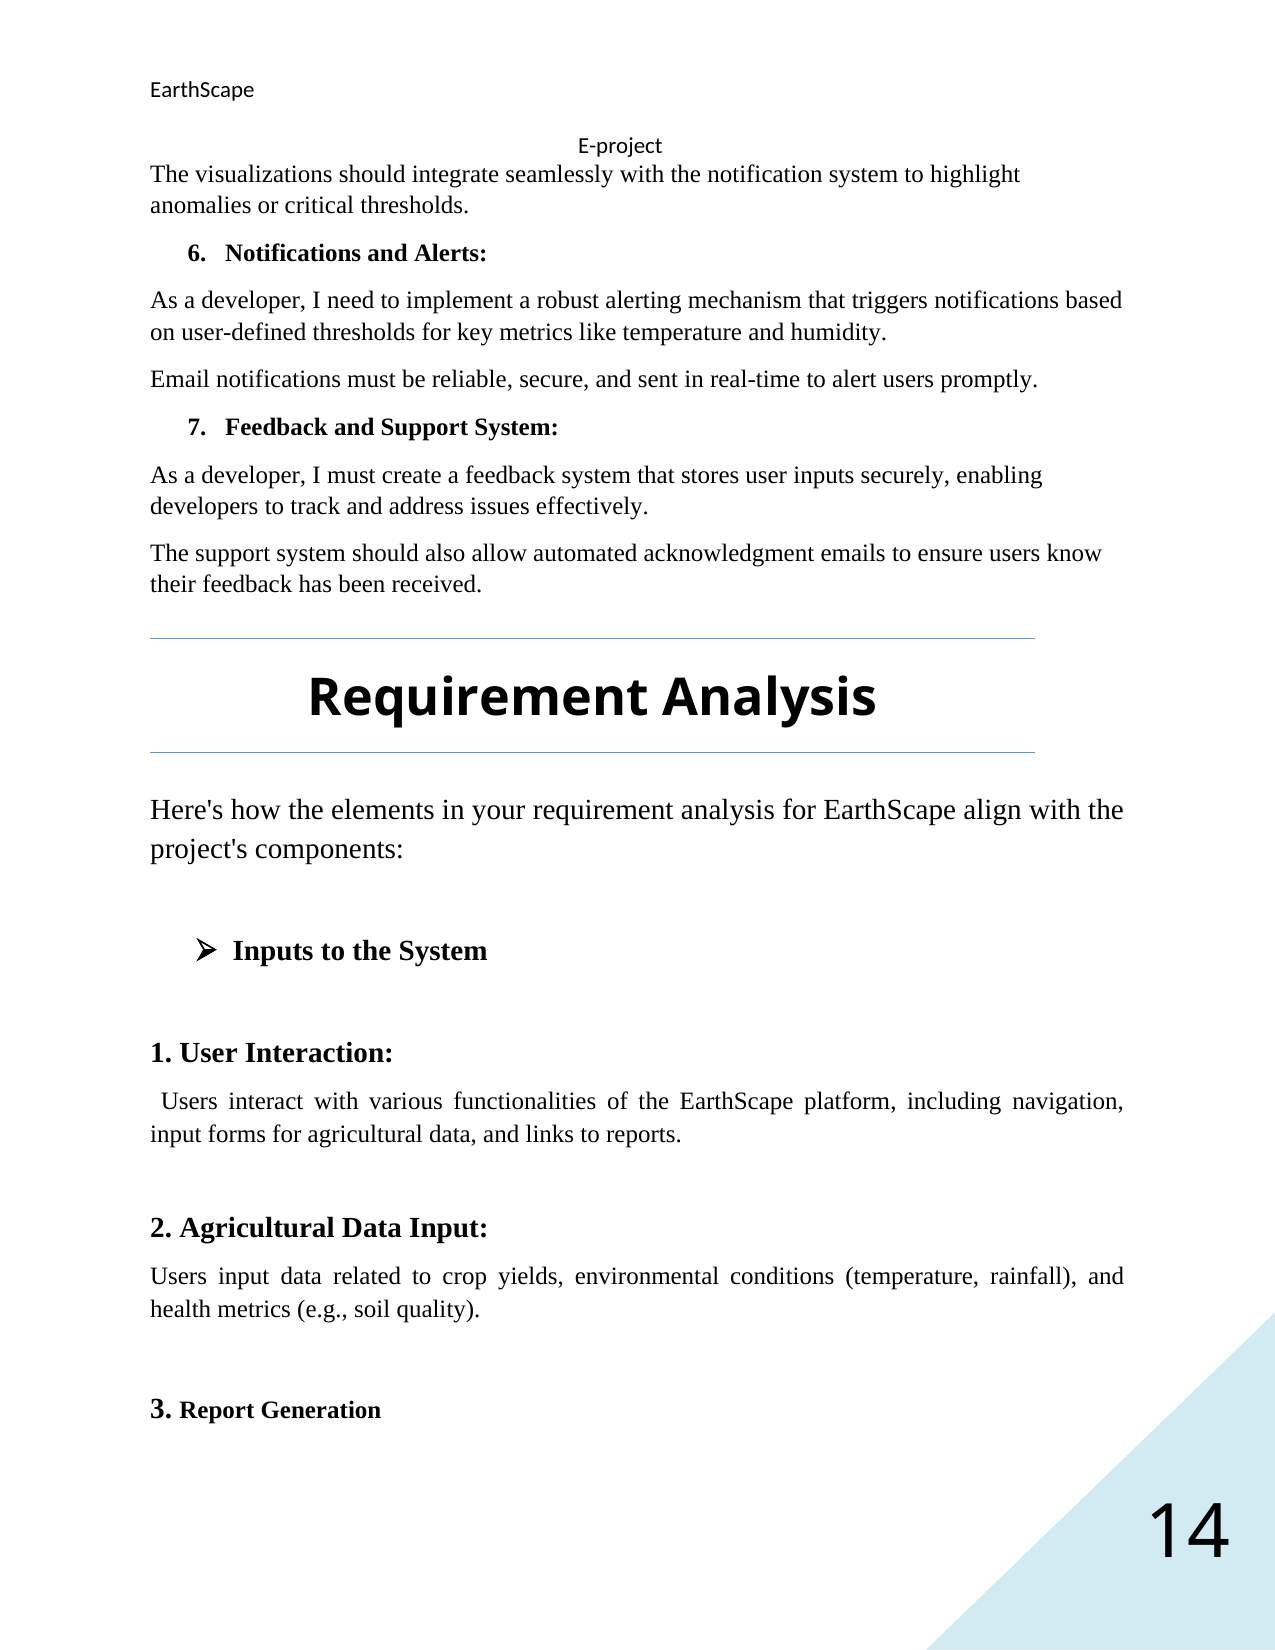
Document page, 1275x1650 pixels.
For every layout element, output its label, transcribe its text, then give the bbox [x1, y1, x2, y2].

text The support system should also allow automated acknowledgment emails to ensure users know their feedback has been received. [150, 538, 1125, 598]
text As a developer, I must create a feedback system that stores user inputs securely, enabling developers to track and address issues effectively. [150, 460, 1125, 519]
list Notifications and Alerts: [187, 238, 1125, 267]
list Inputs to the System [195, 933, 1125, 967]
text 1. User Interaction: [150, 1035, 1125, 1069]
text Email notifications must be reliable, secure, and sent in real-time to alert users promptly. [150, 364, 1125, 393]
text Here's how the elements in your requirement analysis for EarthScape align with the project's components: [150, 792, 1125, 864]
text 2. Agricultural Data Input: [150, 1210, 1125, 1244]
text The visualizations should integrate seamlessly with the notification system to highlight anomalies or critical thresholds. [150, 159, 1125, 219]
text Users input data related to crop yields, environmental conditions (temperature, rainfall), and health metrics (e.g., soil quality). [150, 1261, 1125, 1323]
text As a developer, I need to implement a robust alerting mechanism that triggers notifications based on user-defined thresholds for key metrics like temperature and humidity. [150, 286, 1125, 345]
list Feedback and Support System: [187, 412, 1125, 441]
text Requirement Analysis [150, 639, 1035, 752]
text 3. Report Generation [150, 1391, 1125, 1424]
text Users interact with various functionalities of the EarthScape platform, including navigation, input forms for agricultural data, and links to reports. [150, 1086, 1125, 1148]
